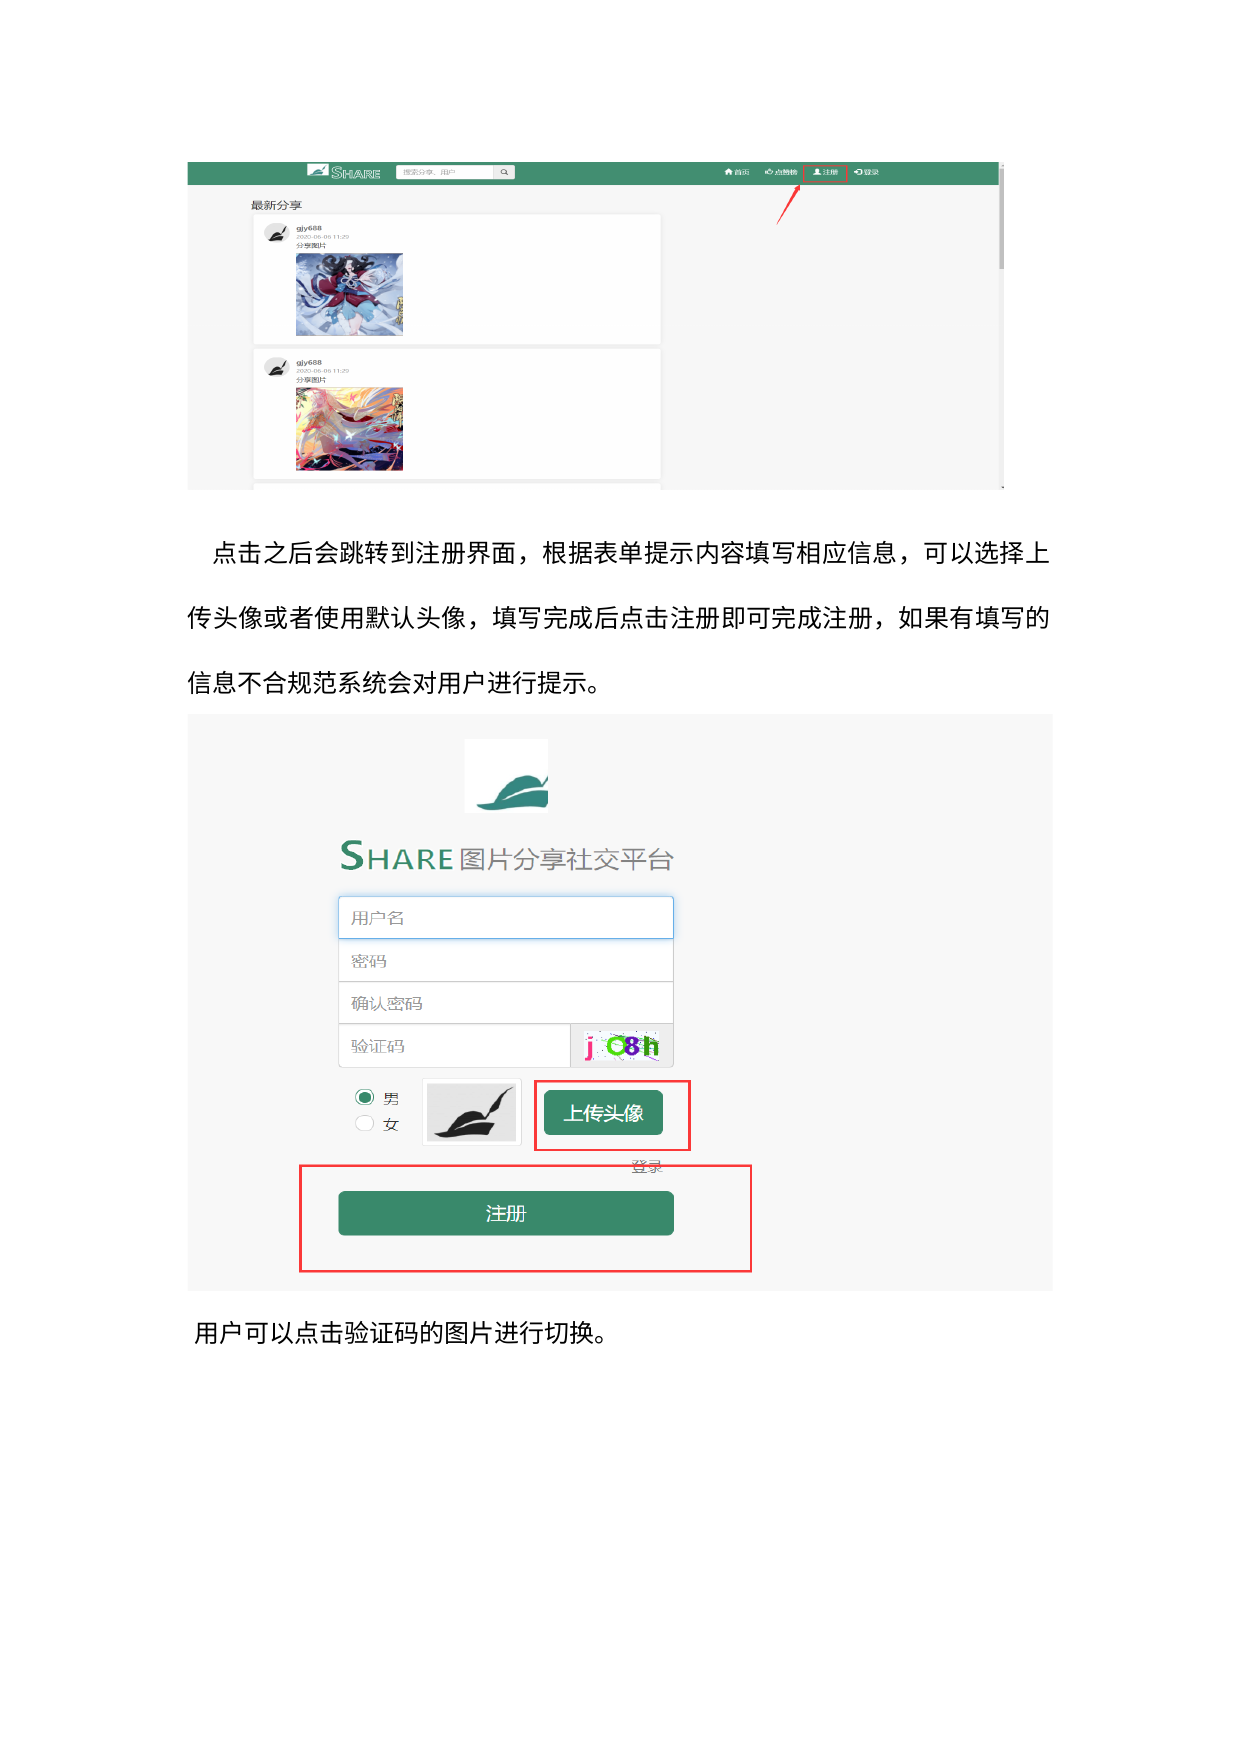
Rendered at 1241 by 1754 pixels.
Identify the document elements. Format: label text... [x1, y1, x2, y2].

text 用户可以点击验证码的图片进行切换。 [187, 1299, 1053, 1364]
picture [187, 162, 1004, 490]
text 点击之后会跳转到注册界面，根据表单提示内容填写相应信息，可以选择上传头像或者使用默认头像，填写完成后点击注册即可完成注册，如果有填写的信息不合规范系统会对用户进行提示。 [187, 519, 1053, 714]
picture [187, 714, 1053, 1291]
